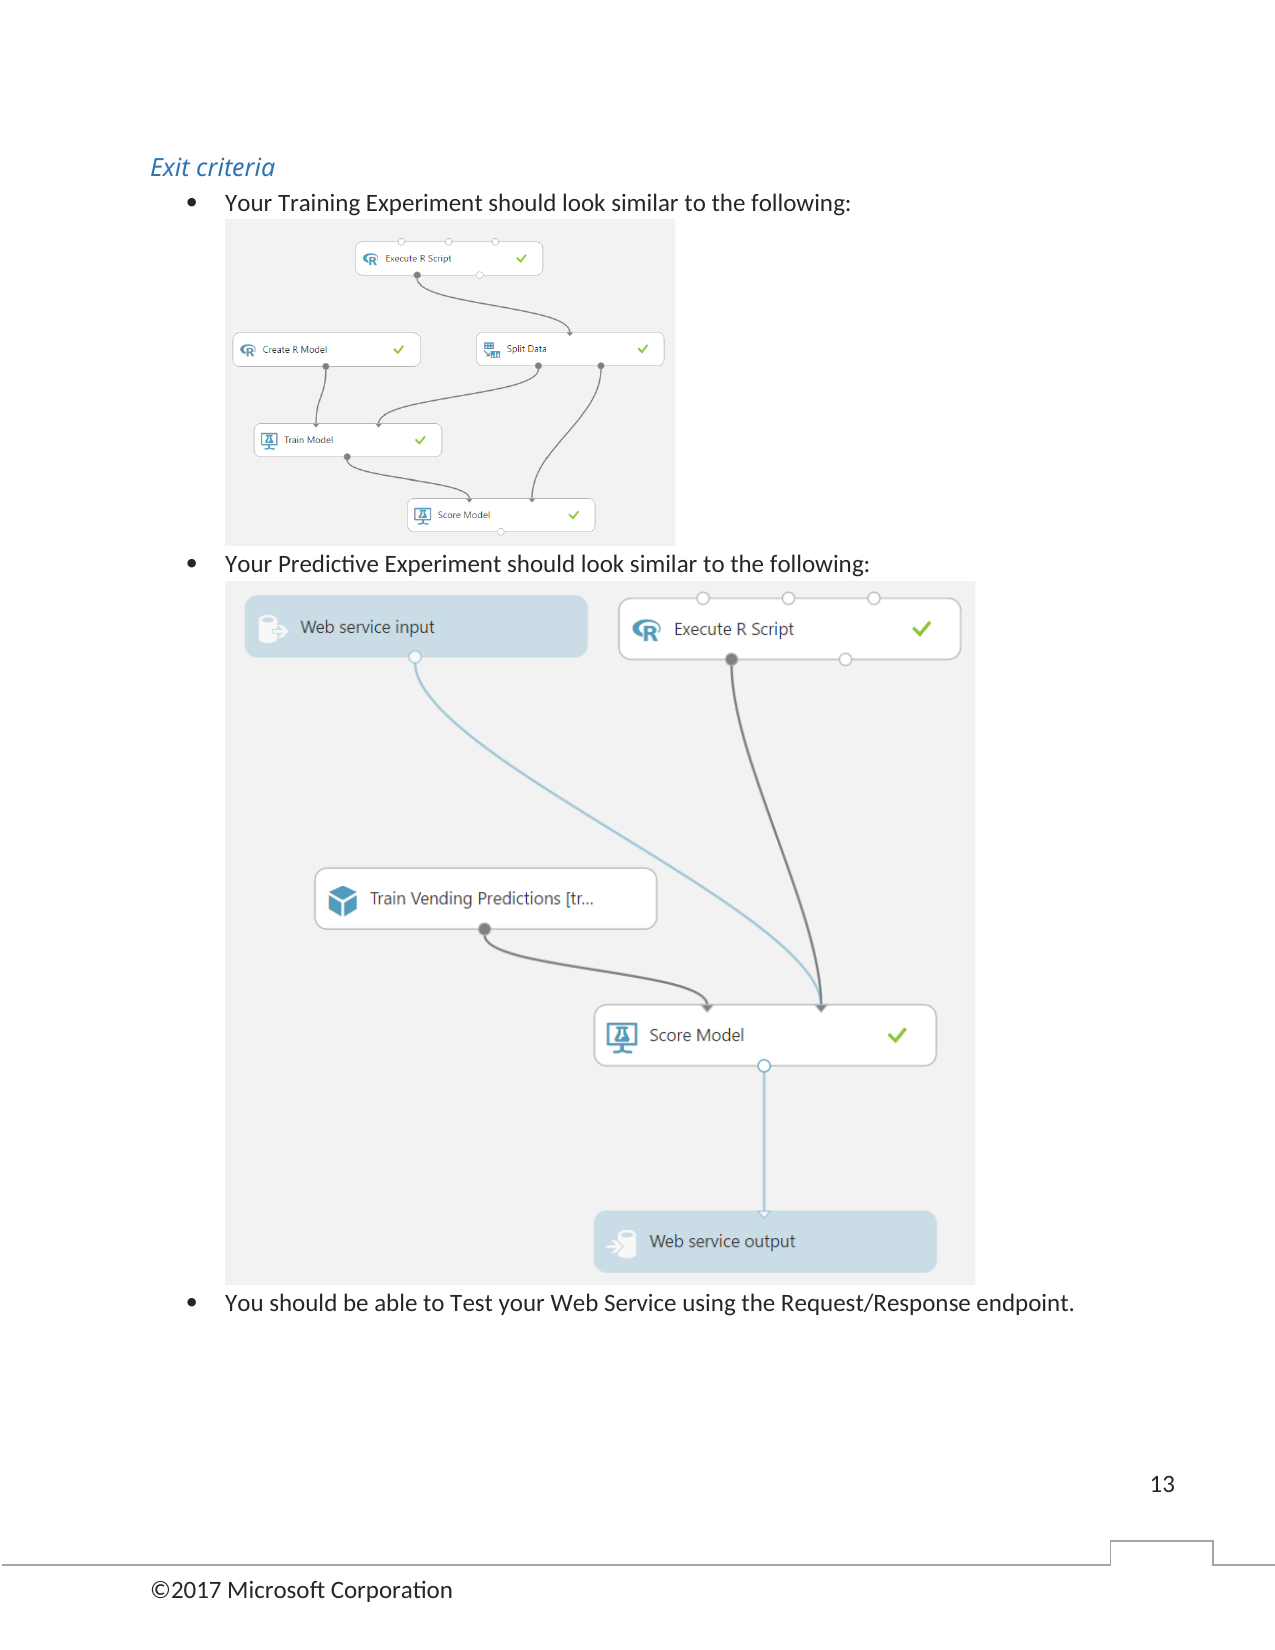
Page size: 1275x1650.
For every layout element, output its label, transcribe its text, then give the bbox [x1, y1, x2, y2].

picture [225, 219, 675, 546]
subtitle Exit criteria [150, 150, 1125, 184]
picture [225, 581, 976, 1285]
list You should be able to Test your Web Service using the Request/Response endpoint. [187, 1287, 1125, 1350]
